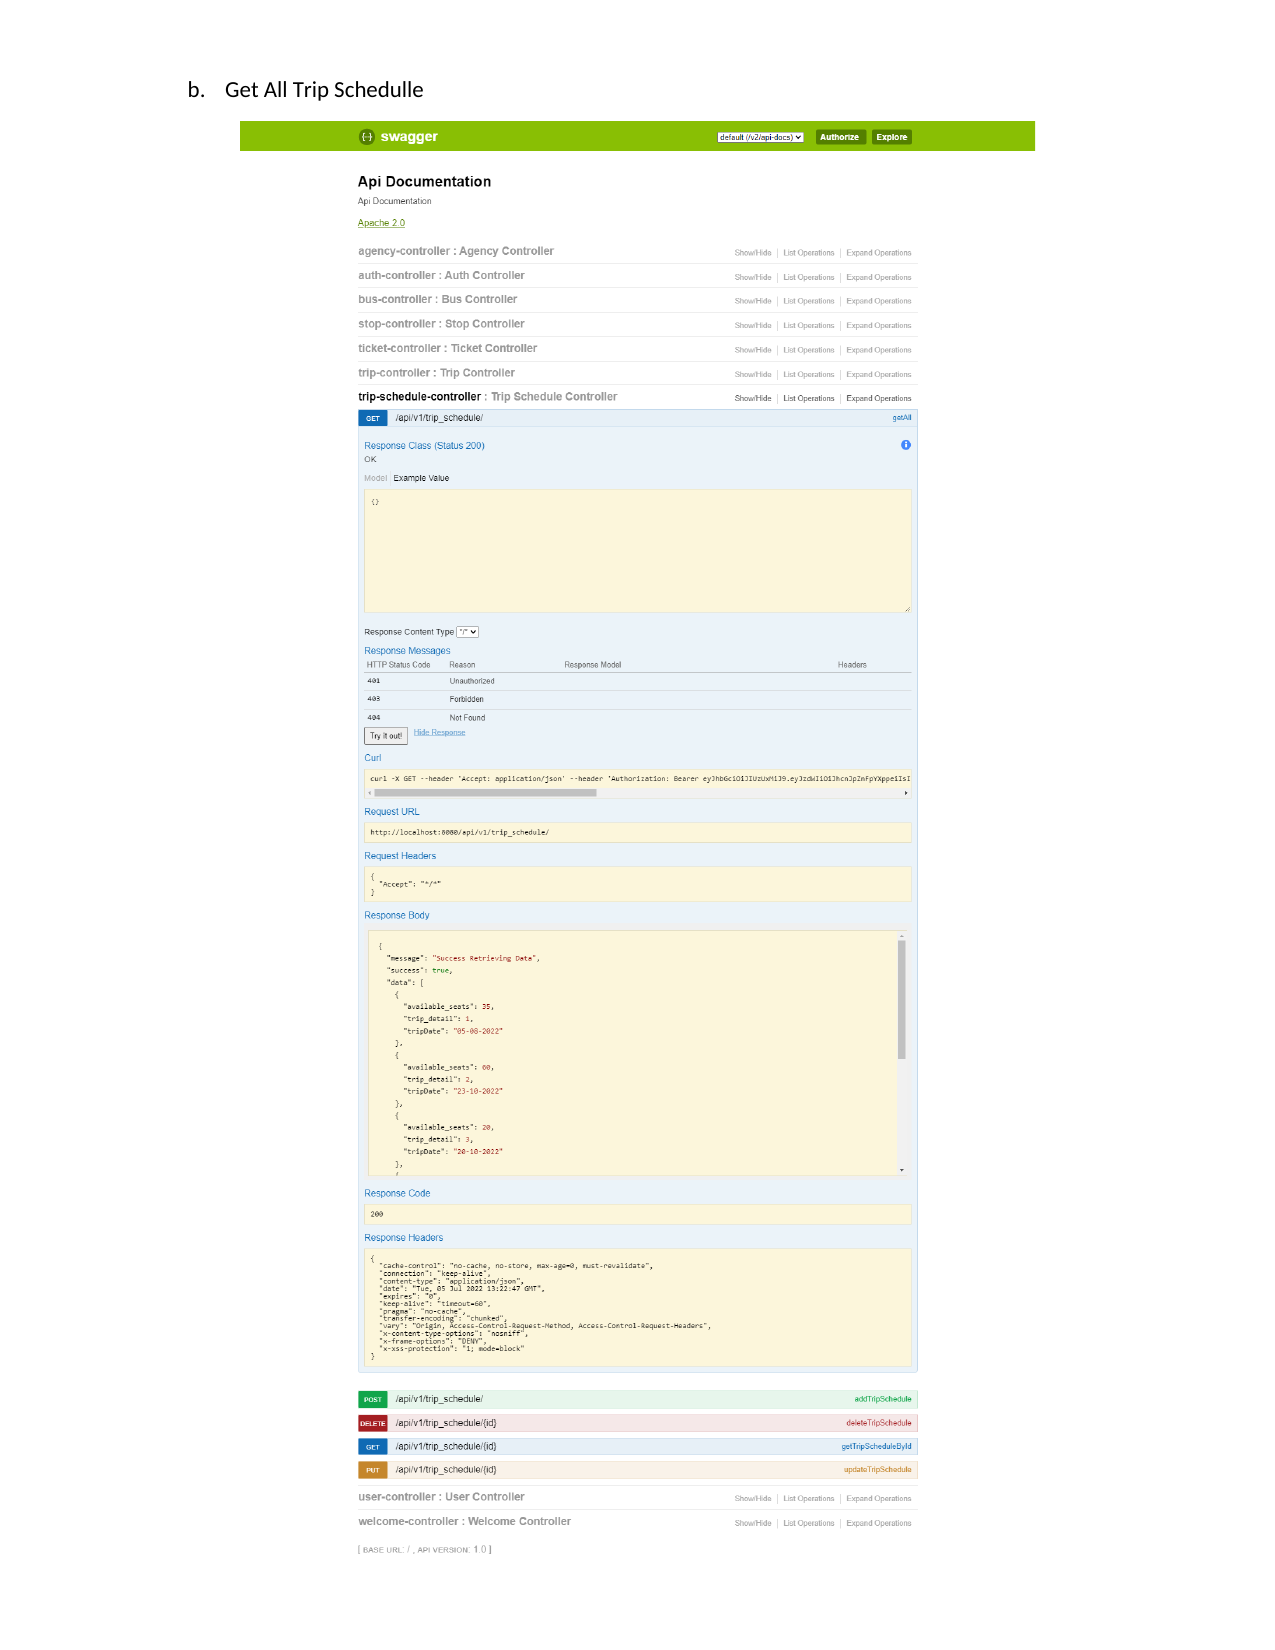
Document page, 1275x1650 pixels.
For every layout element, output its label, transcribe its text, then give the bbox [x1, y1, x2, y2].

list Get All Trip Schedulle [187, 75, 1200, 103]
picture [240, 121, 1035, 1554]
